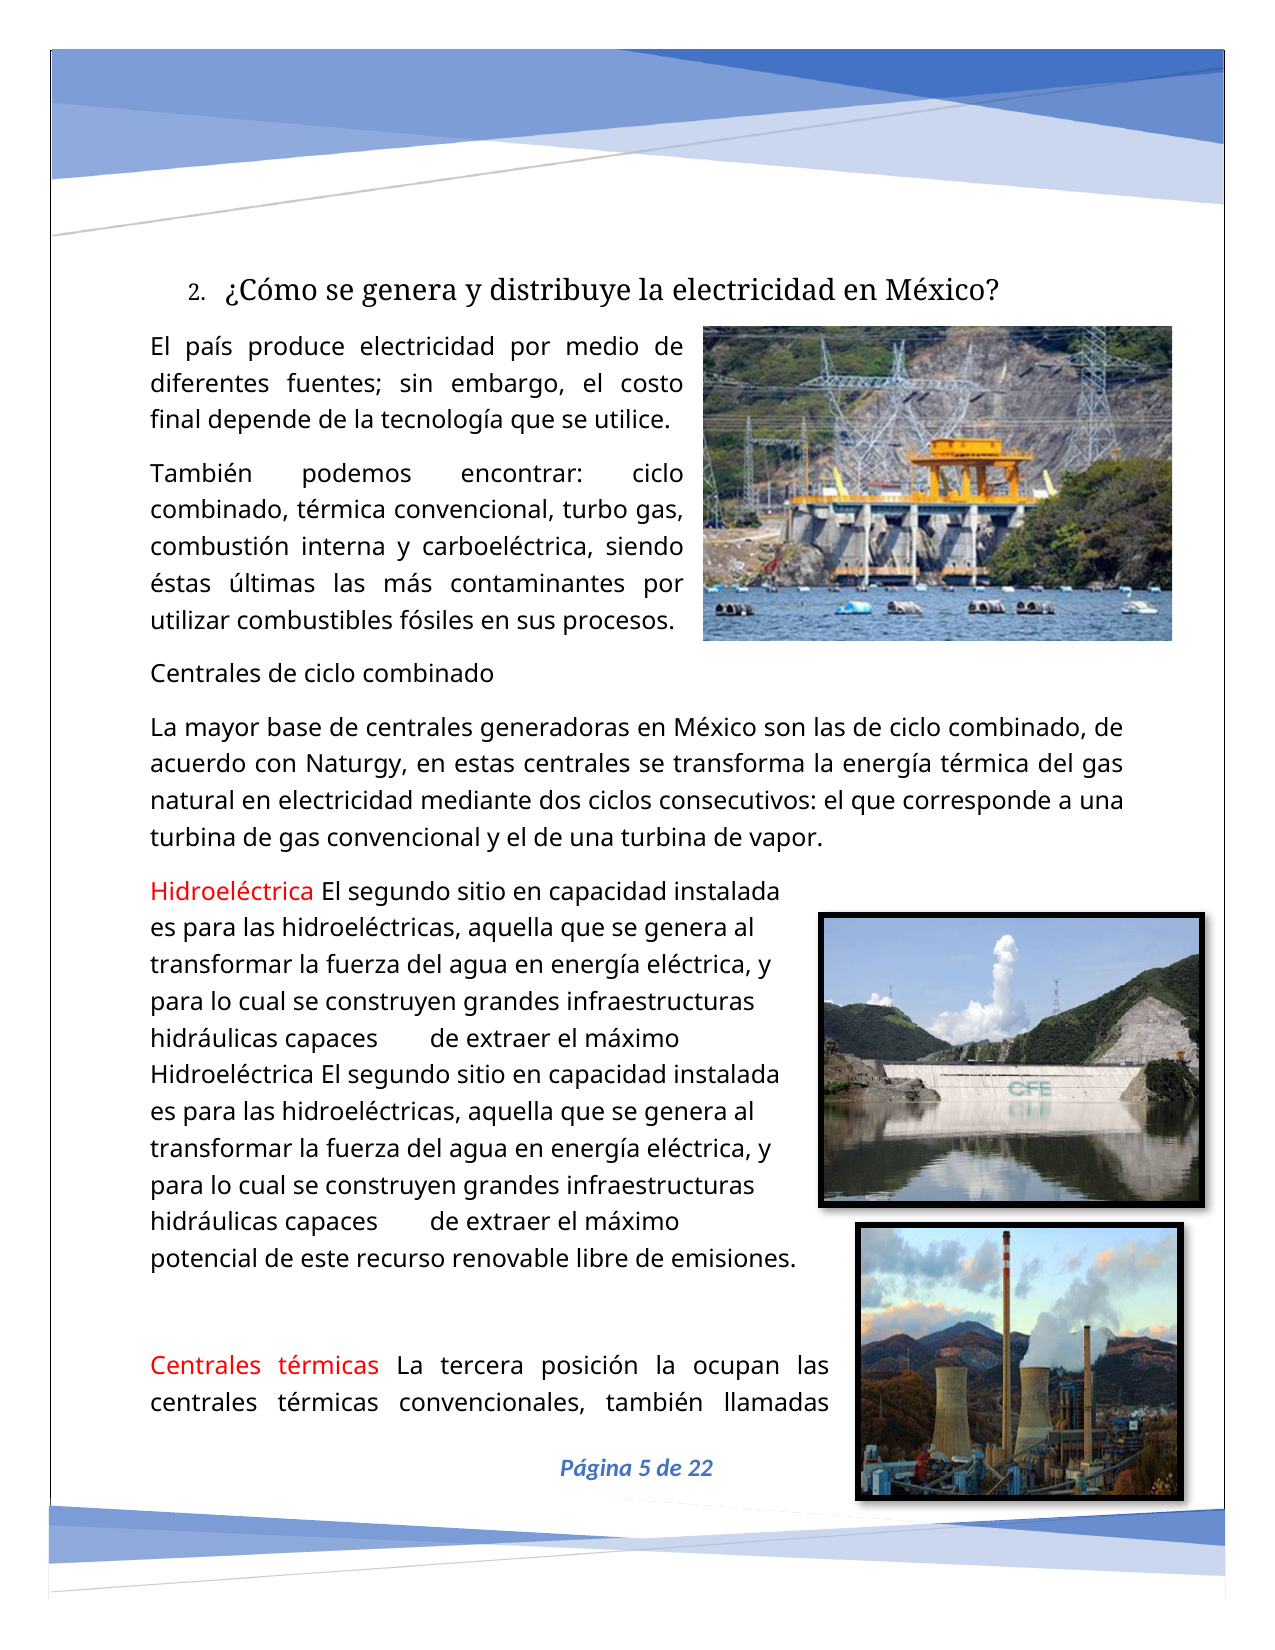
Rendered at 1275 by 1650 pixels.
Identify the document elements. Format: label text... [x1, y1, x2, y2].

text Hidroeléctrica El segundo sitio en capacidad instalada es para las hidroeléctricas, aquella que se genera al transformar la fuerza del agua en energía eléctrica, y para lo cual se construyen grandes infraestructuras hidráulicas capaces de extraer el máximo Hidroeléctrica El segundo sitio en capacidad instalada es para las hidroeléctricas, aquella que se genera al transformar la fuerza del agua en energía eléctrica, y para lo cual se construyen grandes infraestructuras hidráulicas capaces de extraer el máximo potencial de este recurso renovable libre de emisiones. [150, 873, 1125, 1275]
picture [861, 1228, 1177, 1495]
picture [51, 49, 1224, 252]
text La mayor base de centrales generadoras en México son las de ciclo combinado, de acuerdo con Naturgy, en estas centrales se transforma la energía térmica del gas natural en electricidad mediante dos ciclos consecutivos: el que corresponde a una turbina de gas convencional y el de una turbina de vapor. [150, 709, 1125, 854]
picture [703, 326, 1173, 641]
text El país produce electricidad por medio de diferentes fuentes; sin embargo, el costo final depende de la tecnología que se utilice. [150, 328, 703, 436]
text También podemos encontrar: ciclo combinado, térmica convencional, turbo gas, combustión interna y carboeléctrica, siendo éstas últimas las más contaminantes por utilizar combustibles fósiles en sus procesos. [150, 455, 703, 637]
picture [49, 1498, 1226, 1600]
picture [824, 918, 1199, 1201]
text Centrales de ciclo combinado [150, 656, 1125, 690]
list ¿Cómo se genera y distribuye la electricidad en México? [187, 269, 1125, 309]
